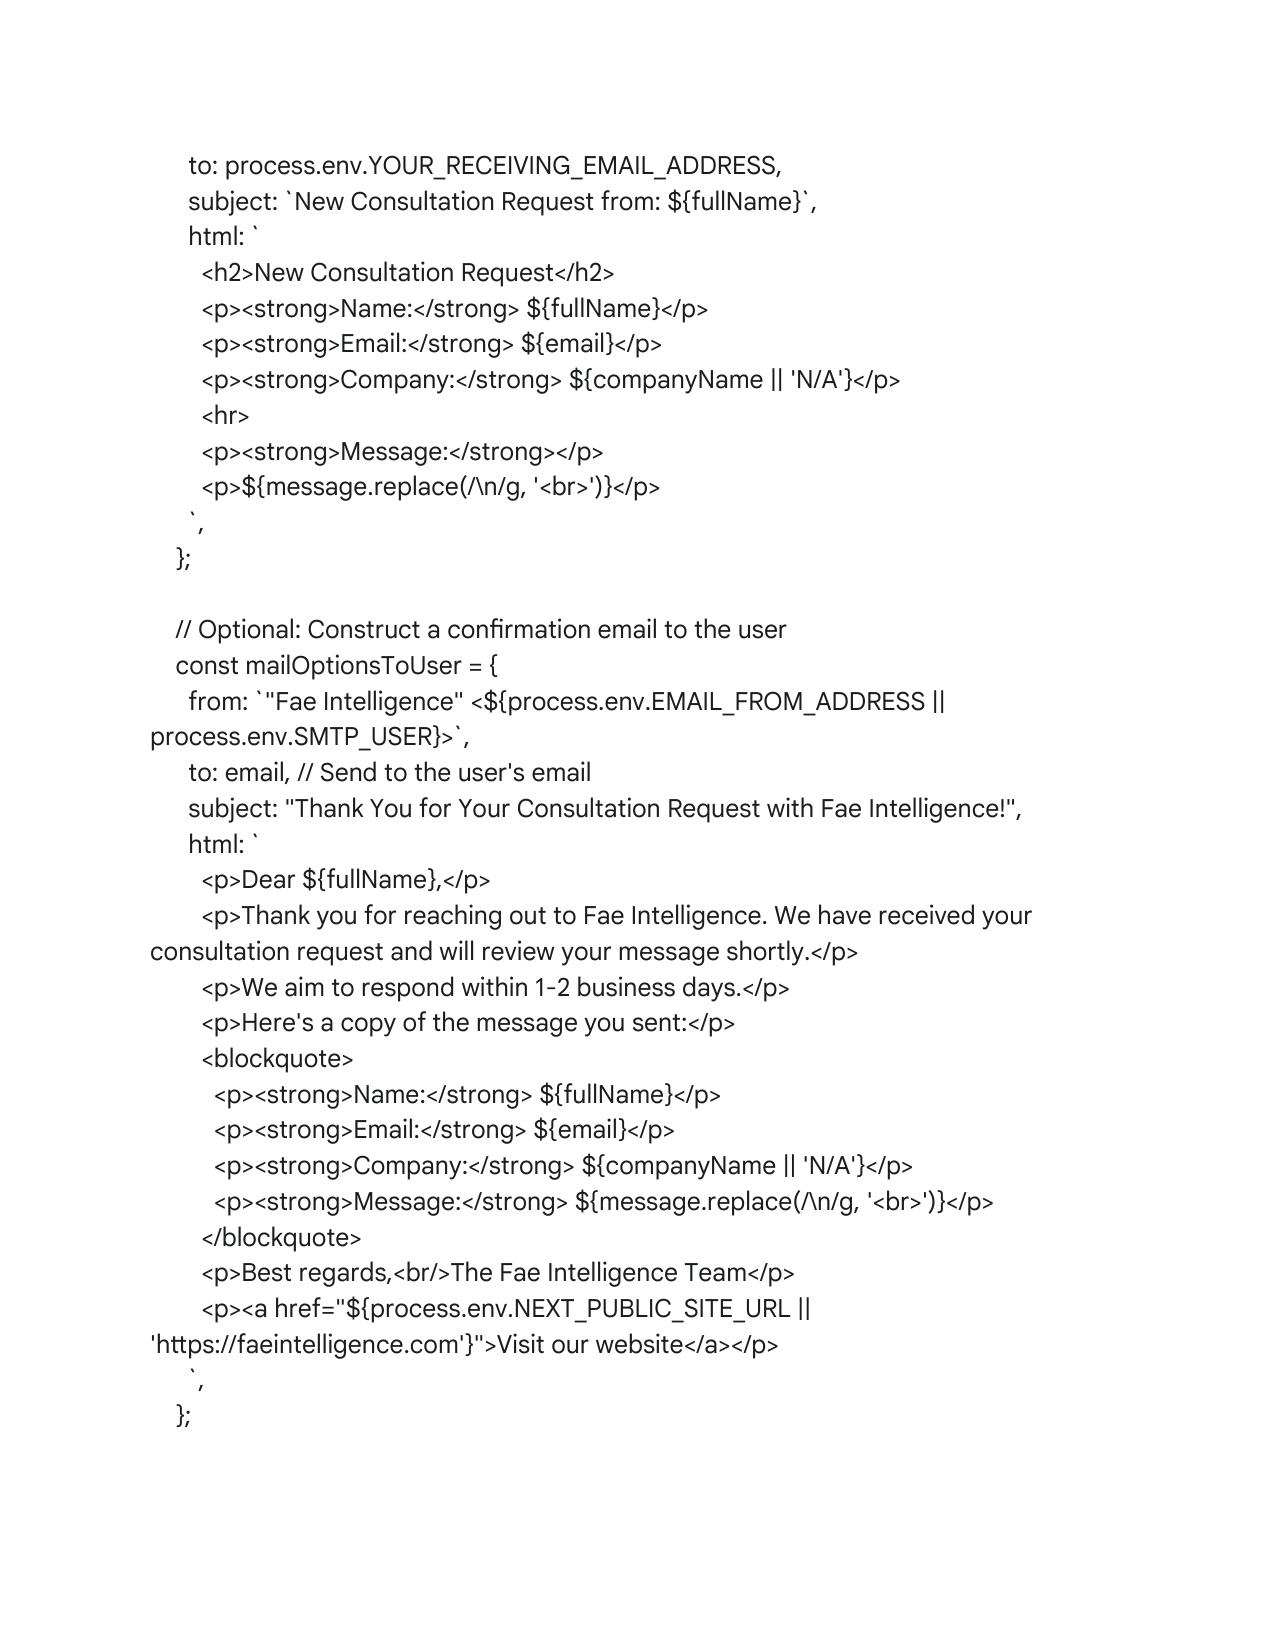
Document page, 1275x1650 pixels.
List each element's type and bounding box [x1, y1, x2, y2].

text [150, 150, 1125, 1468]
